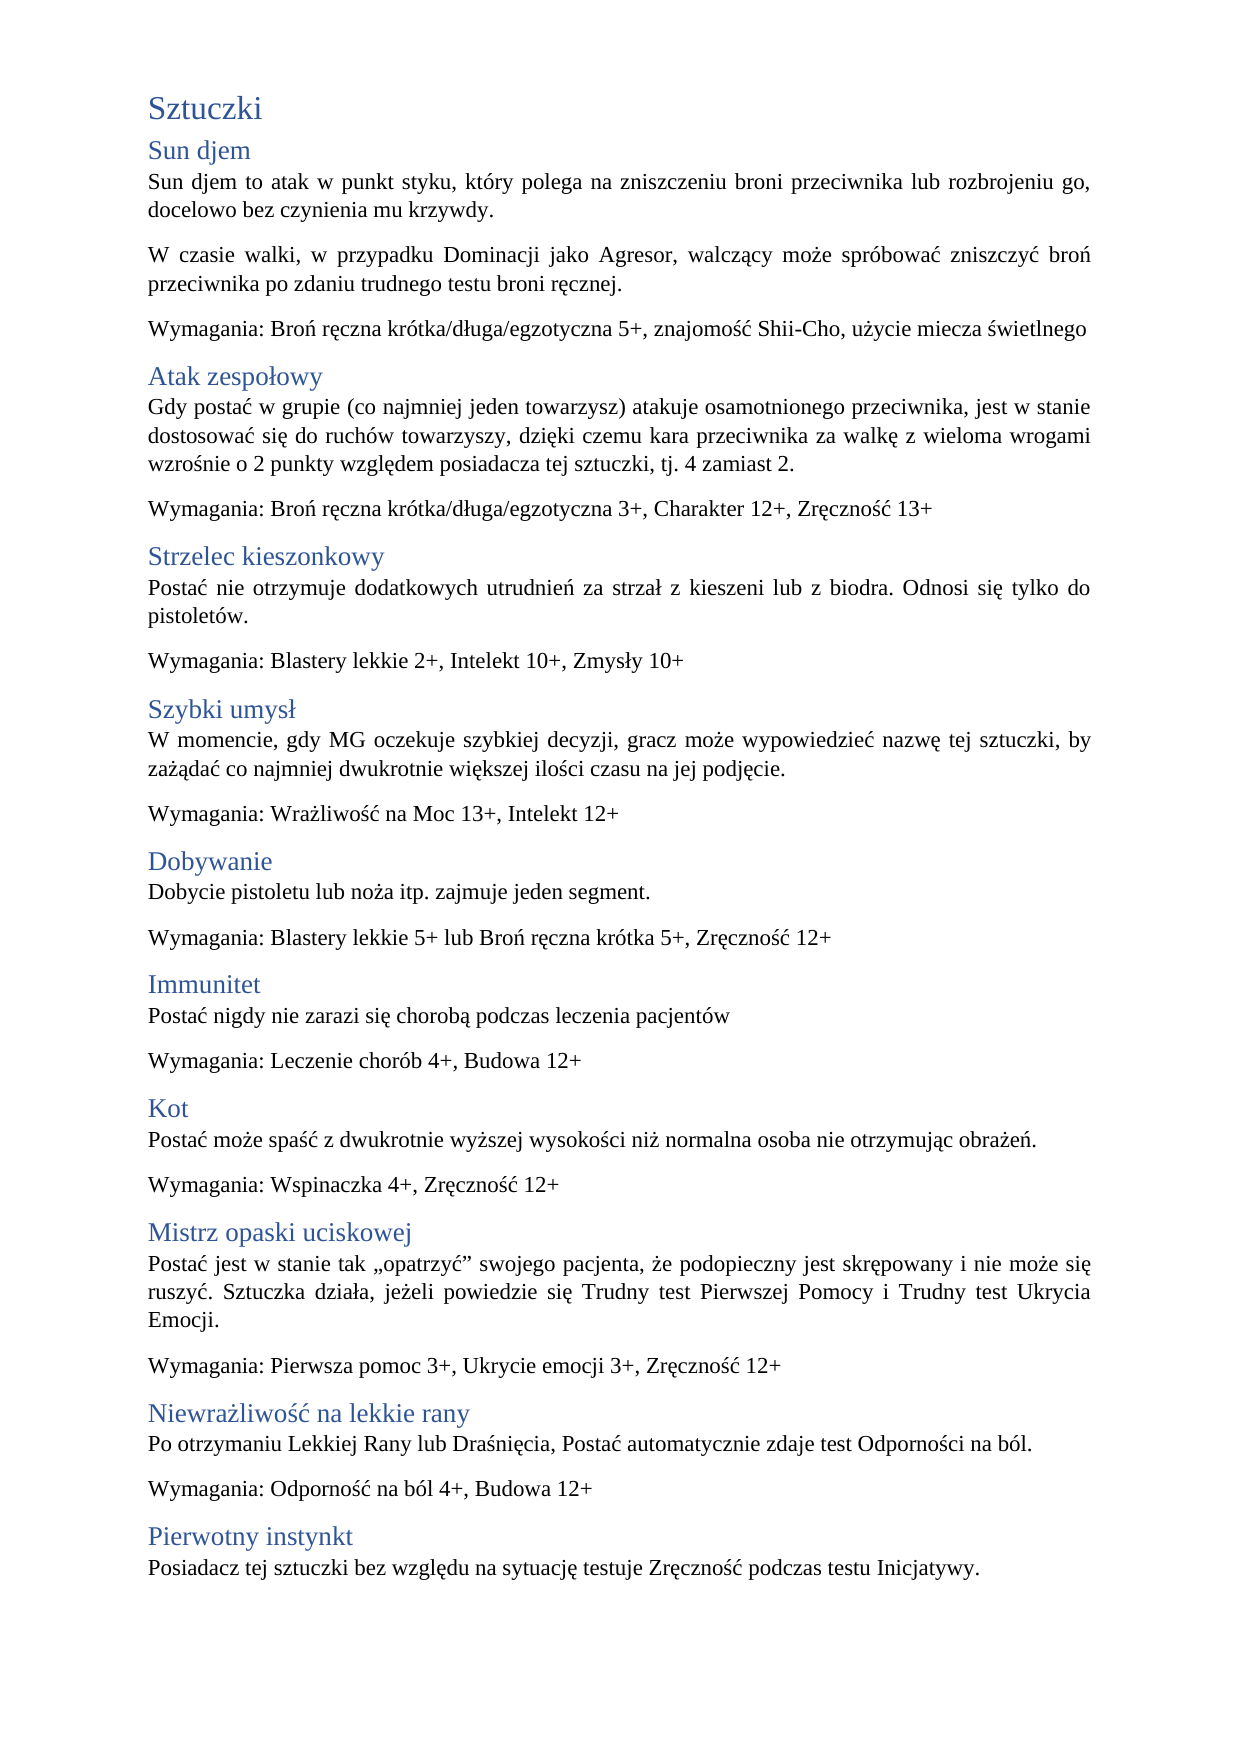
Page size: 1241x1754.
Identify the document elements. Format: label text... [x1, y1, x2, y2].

subtitle Atak zespołowy [148, 360, 1093, 391]
text W momencie, gdy MG oczekuje szybkiej decyzji, gracz może wypowiedzieć nazwę tej sztuczki, by zażądać co najmniej dwukrotnie większej ilości czasu na jej podjęcie. [148, 726, 1093, 781]
text Wymagania: Blastery lekkie 2+, Intelekt 10+, Zmysły 10+ [148, 648, 1093, 674]
text Gdy postać w grupie (co najmniej jeden towarzysz) atakuje osamotnionego przeciwnika, jest w stanie dostosować się do ruchów towarzyszy, dzięki czemu kara przeciwnika za walkę z wieloma wrogami wzrośnie o 2 punkty względem posiadacza tej sztuczki, tj. 4 zamiast 2. [148, 393, 1093, 477]
text Wymagania: Broń ręczna krótka/długa/egzotyczna 3+, Charakter 12+, Zręczność 13+ [148, 495, 1093, 522]
text Sun djem to atak w punkt styku, który polega na zniszczeniu broni przeciwnika lub rozbrojeniu go, docelowo bez czynienia mu krzywdy. [148, 168, 1093, 222]
text Wymagania: Wspinaczka 4+, Zręczność 12+ [148, 1171, 1093, 1197]
subtitle Immunitet [148, 969, 1093, 1000]
text Postać jest w stanie tak „opatrzyć” swojego pacjenta, że podopieczny jest skrępowany i nie może się ruszyć. Sztuczka działa, jeżeli powiedzie się Trudny test Pierwszej Pomocy i Trudny test Ukrycia Emocji. [148, 1250, 1093, 1333]
subtitle Mistrz opaski uciskowej [148, 1216, 1093, 1247]
subtitle Strzelec kieszonkowy [148, 541, 1093, 572]
subtitle Sun djem [148, 134, 1093, 165]
subtitle Dobywanie [148, 845, 1093, 876]
text Po otrzymaniu Lekkiej Rany lub Draśnięcia, Postać automatycznie zdaje test Odporności na ból. [148, 1430, 1093, 1457]
subtitle Sztuczki [148, 89, 1093, 127]
text Wymagania: Wrażliwość na Moc 13+, Intelekt 12+ [148, 800, 1093, 826]
text Postać może spaść z dwukrotnie wyższej wysokości niż normalna osoba nie otrzymując obrażeń. [148, 1126, 1093, 1152]
text Postać nie otrzymuje dodatkowych utrudnień za strzał z kieszeni lub z biodra. Odnosi się tylko do pistoletów. [148, 574, 1093, 629]
text W czasie walki, w przypadku Dominacji jako Agresor, walczący może spróbować zniszczyć broń przeciwnika po zdaniu trudnego testu broni ręcznej. [148, 241, 1093, 296]
text Wymagania: Blastery lekkie 5+ lub Broń ręczna krótka 5+, Zręczność 12+ [148, 923, 1093, 950]
subtitle Szybki umysł [148, 693, 1093, 724]
text Wymagania: Pierwsza pomoc 3+, Ukrycie emocji 3+, Zręczność 12+ [148, 1352, 1093, 1378]
text Wymagania: Odporność na ból 4+, Budowa 12+ [148, 1475, 1093, 1502]
text Wymagania: Leczenie chorób 4+, Budowa 12+ [148, 1047, 1093, 1074]
text Wymagania: Broń ręczna krótka/długa/egzotyczna 5+, znajomość Shii-Cho, użycie miecza świetlnego [148, 315, 1093, 341]
text Dobycie pistoletu lub noża itp. zajmuje jeden segment. [148, 878, 1093, 905]
subtitle Kot [148, 1092, 1093, 1123]
text Postać nigdy nie zarazi się chorobą podczas leczenia pacjentów [148, 1002, 1093, 1028]
subtitle Niewrażliwość na lekkie rany [148, 1397, 1093, 1428]
subtitle Pierwotny instynkt [148, 1521, 1093, 1552]
text Posiadacz tej sztuczki bez względu na sytuację testuje Zręczność podczas testu Inicjatywy. [148, 1554, 1093, 1580]
